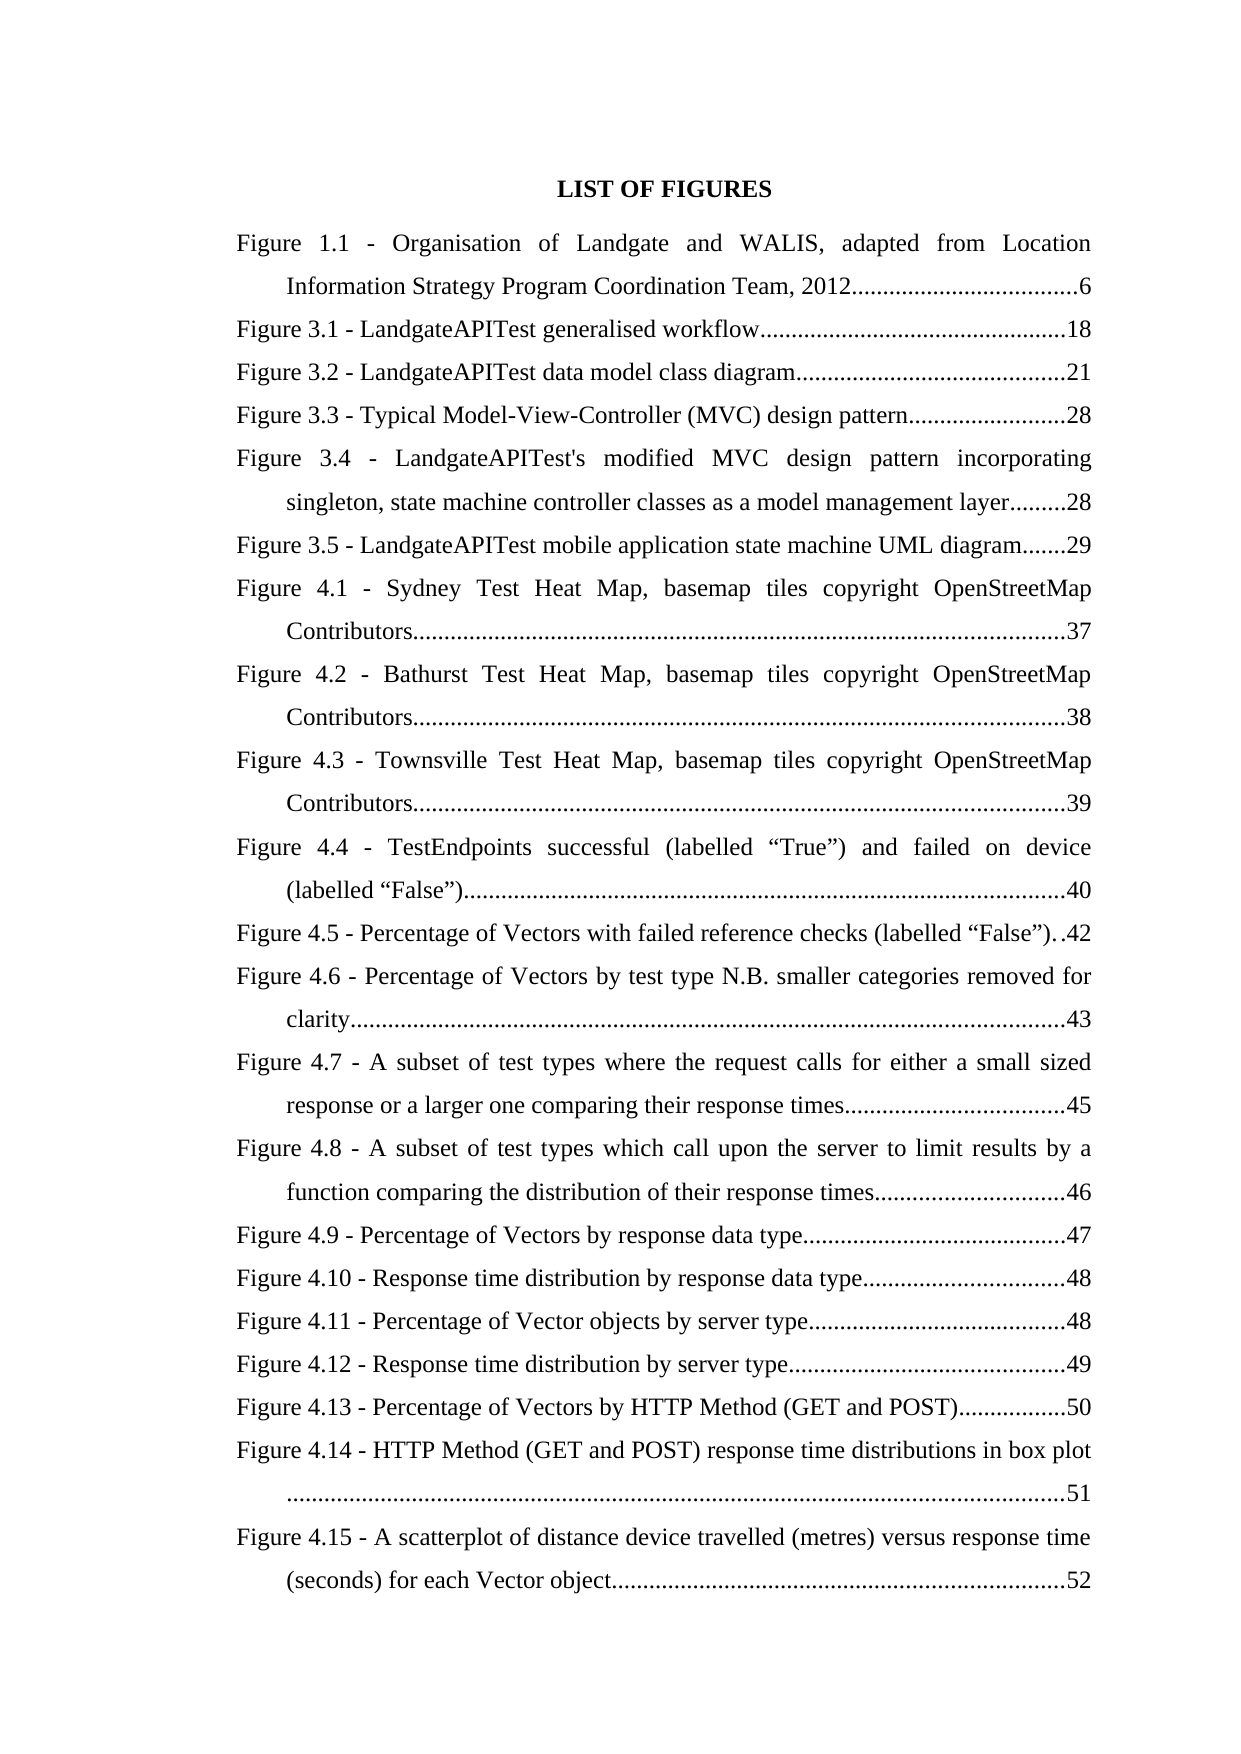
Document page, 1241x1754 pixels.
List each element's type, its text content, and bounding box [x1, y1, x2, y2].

text Figure 4.14 - HTTP Method (GET and POST) response time distributions in box plot 51 [236, 1435, 1092, 1507]
text Figure 3.4 - LandgateAPITest's modified MVC design pattern incorporating singleton, state machine controller classes as a model management layer 28 [236, 443, 1092, 515]
text Figure 3.1 - LandgateAPITest generalised workflow 18 [236, 314, 1092, 343]
text Figure 4.2 - Bathurst Test Heat Map, basemap tiles copyright OpenStreetMap Contributors 38 [236, 659, 1092, 731]
text Figure 4.7 - A subset of test types where the request calls for either a small sized response or a larger one comparing their response times 45 [236, 1047, 1092, 1119]
text Figure 4.11 - Percentage of Vector objects by server type 48 [236, 1306, 1092, 1335]
text Figure 4.3 - Townsville Test Heat Map, basemap tiles copyright OpenStreetMap Contributors 39 [236, 745, 1092, 817]
text Figure 4.9 - Percentage of Vectors by response data type 47 [236, 1220, 1092, 1248]
text Figure 4.10 - Response time distribution by response data type 48 [236, 1263, 1092, 1292]
text Figure 4.12 - Response time distribution by server type 49 [236, 1349, 1092, 1378]
text Figure 1.1 - Organisation of Landgate and WALIS, adapted from Location Information Strategy Program Coordination Team, 2012 6 [236, 228, 1092, 300]
text Figure 4.13 - Percentage of Vectors by HTTP Method (GET and POST) 50 [236, 1392, 1092, 1421]
text Figure 3.3 - Typical Model-View-Controller (MVC) design pattern 28 [236, 400, 1092, 429]
text LIST OF FIGURES [236, 174, 1092, 203]
text Figure 4.15 - A scatterplot of distance device travelled (metres) versus response time (seconds) for each Vector object 52 [236, 1522, 1092, 1593]
text Figure 4.8 - A subset of test types which call upon the server to limit results by a function comparing the distribution of their response times 46 [236, 1133, 1092, 1205]
text Figure 4.1 - Sydney Test Heat Map, basemap tiles copyright OpenStreetMap Contributors 37 [236, 573, 1092, 645]
text Figure 4.6 - Percentage of Vectors by test type N.B. smaller categories removed for clarity 43 [236, 961, 1092, 1033]
text Figure 3.2 - LandgateAPITest data model class diagram 21 [236, 357, 1092, 386]
text Figure 4.5 - Percentage of Vectors with failed reference checks (labelled “False”) 42 [236, 918, 1092, 947]
text Figure 3.5 - LandgateAPITest mobile application state machine UML diagram 29 [236, 530, 1092, 558]
text Figure 4.4 - TestEndpoints successful (labelled “True”) and failed on device (labelled “False”) 40 [236, 832, 1092, 903]
